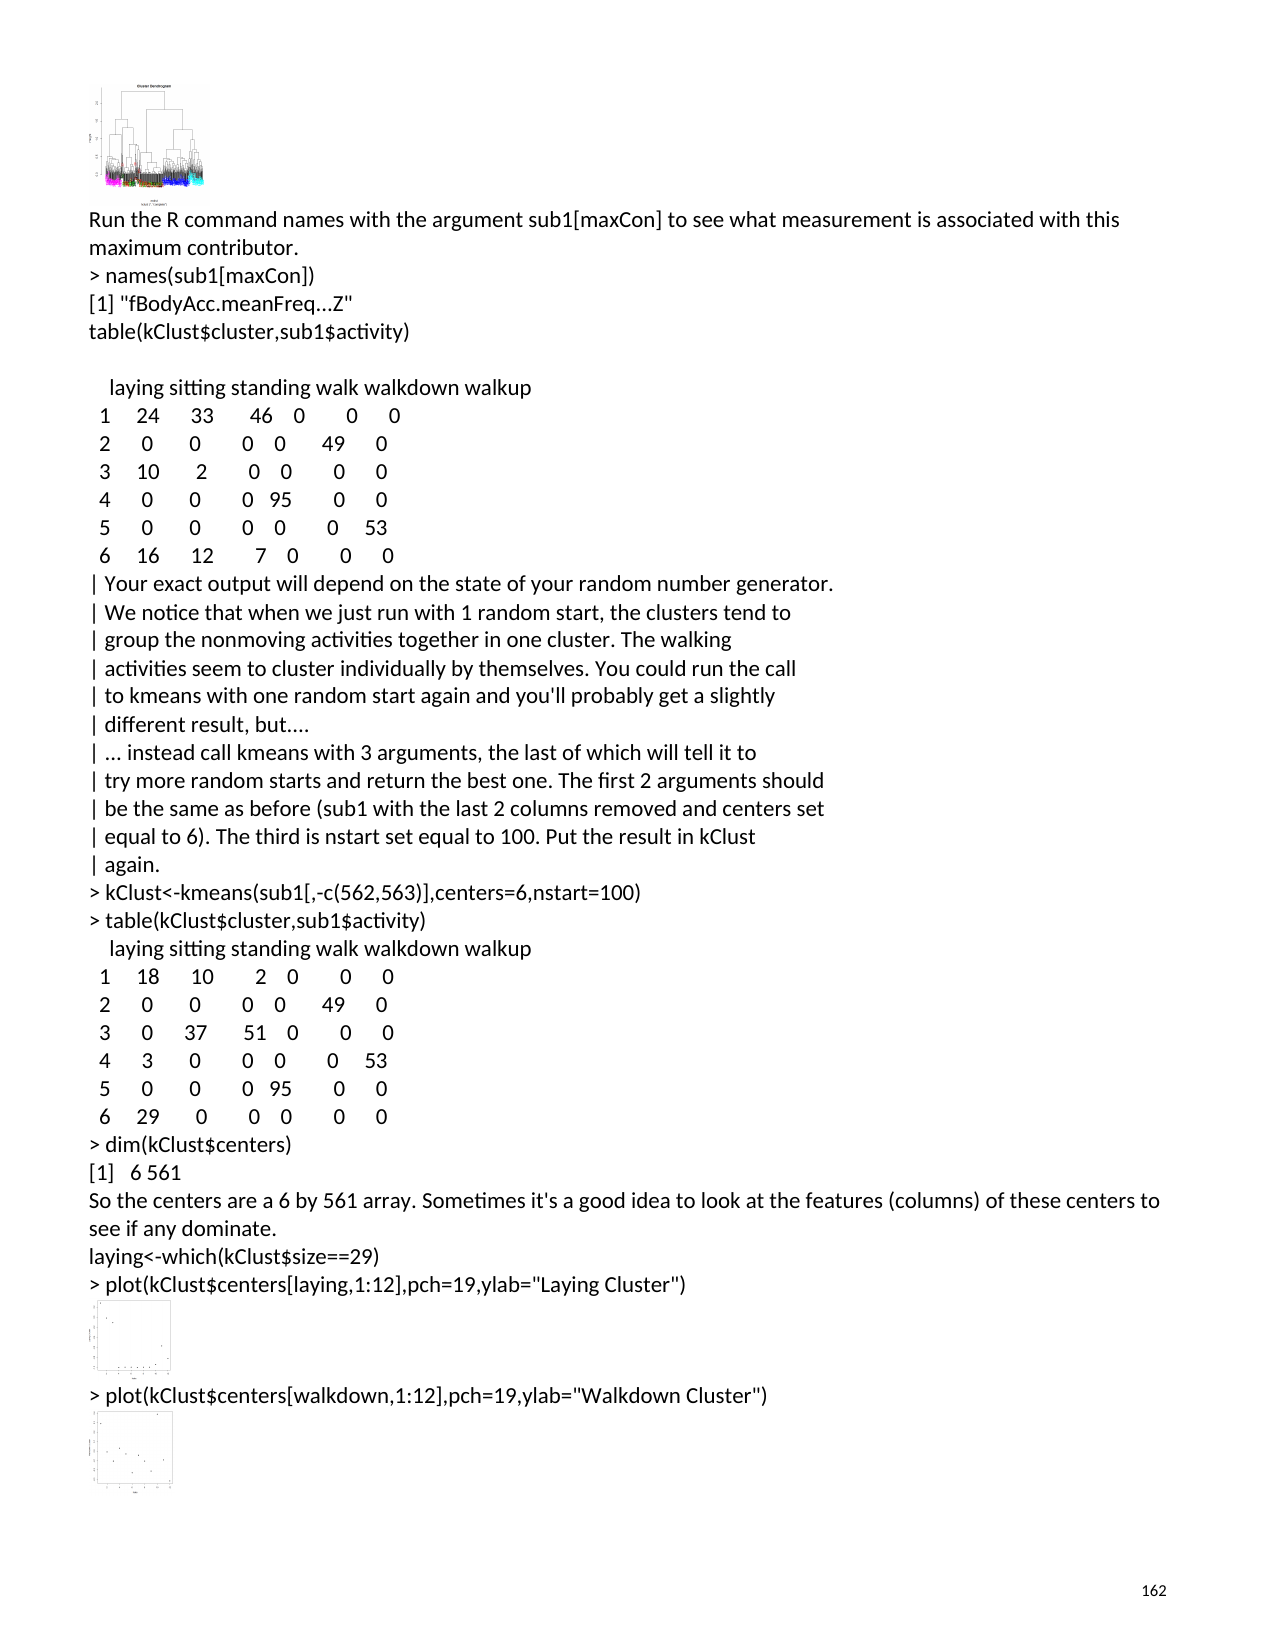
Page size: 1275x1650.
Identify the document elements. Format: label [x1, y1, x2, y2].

picture [88, 1298, 173, 1382]
picture [88, 1409, 175, 1496]
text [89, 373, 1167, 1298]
picture [88, 84, 210, 206]
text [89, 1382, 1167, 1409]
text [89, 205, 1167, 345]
